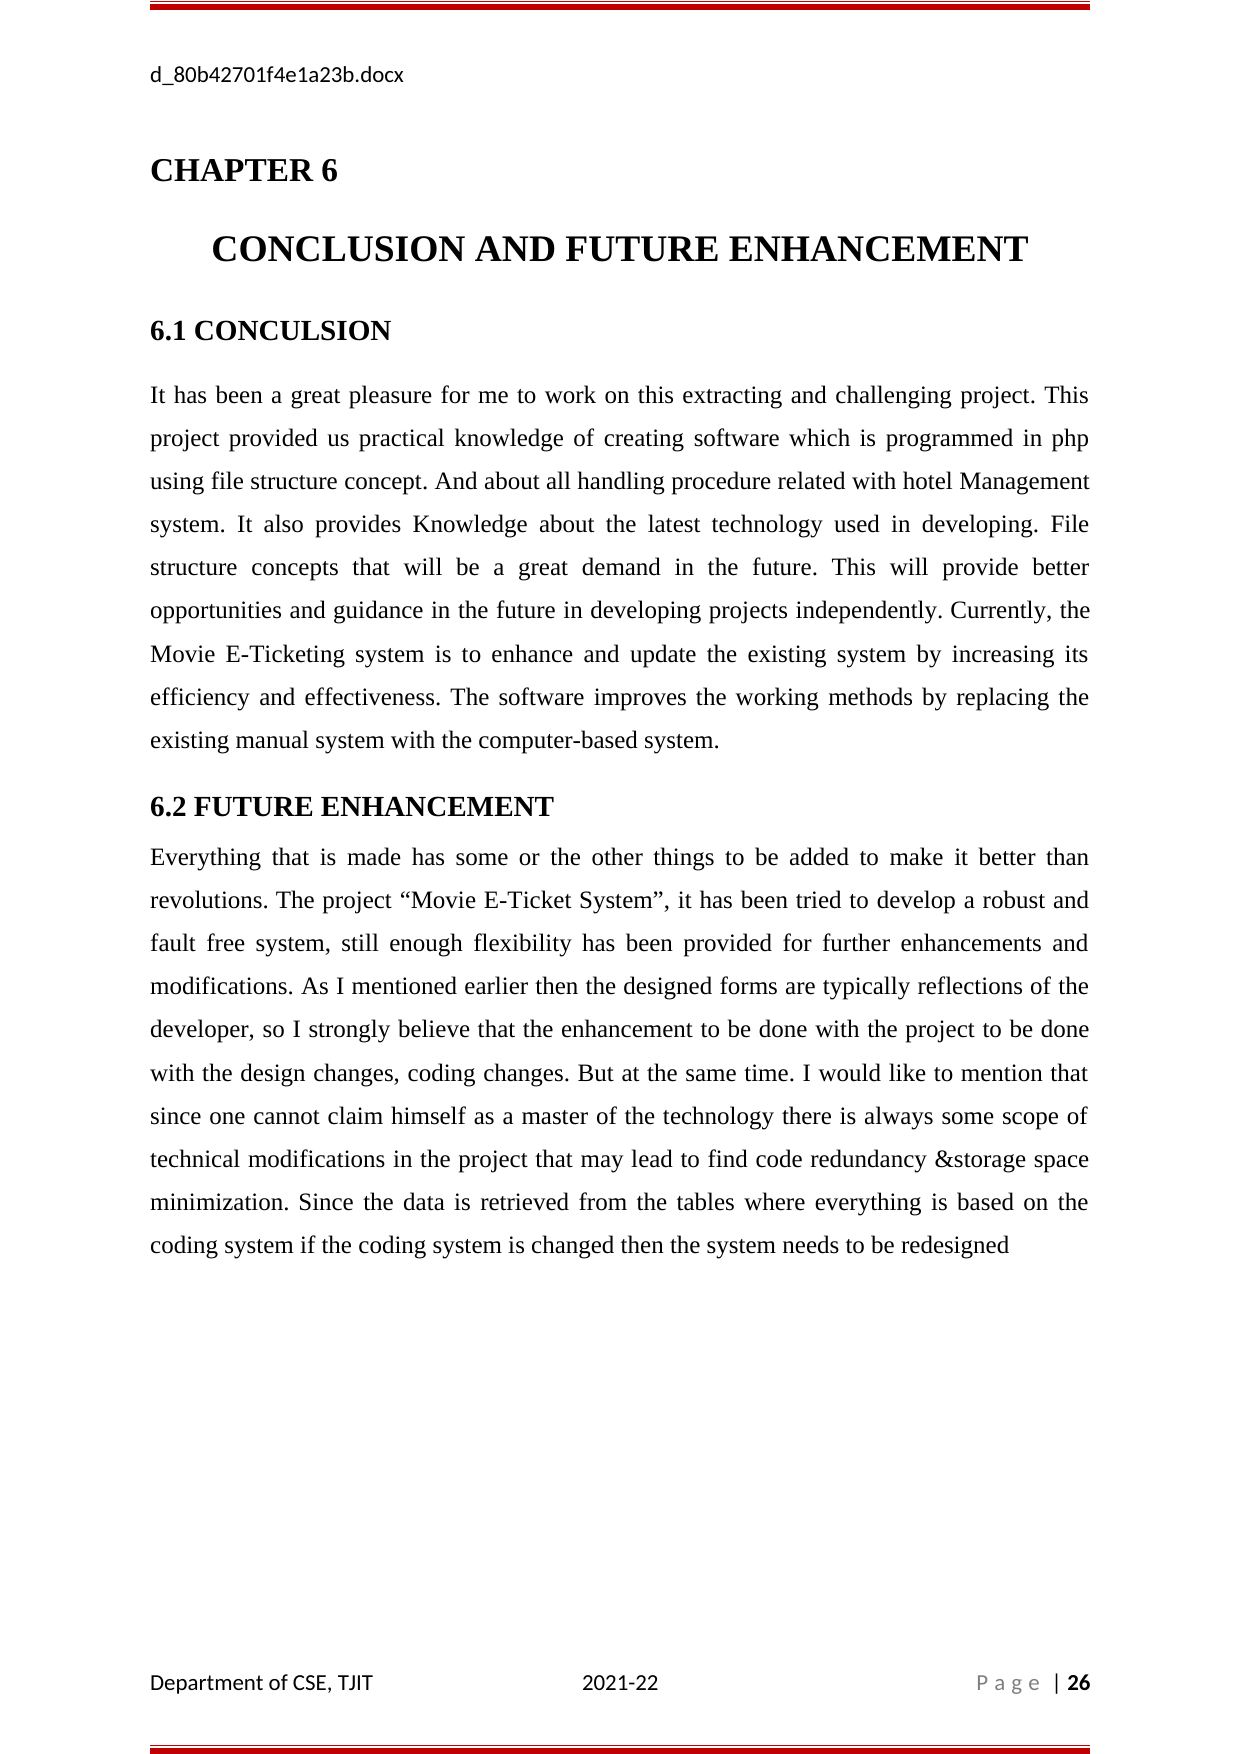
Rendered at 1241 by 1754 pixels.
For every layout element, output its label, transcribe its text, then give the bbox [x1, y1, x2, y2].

text 6.2 FUTURE ENHANCEMENT [150, 789, 1090, 822]
text It has been a great pleasure for me to work on this extracting and challenging project. This project provided us practical knowledge of creating software which is programmed in php using file structure concept. And about all handling procedure related with hotel Management system. It also provides Knowledge about the latest technology used in developing. File structure concepts that will be a great demand in the future. This will provide better opportunities and guidance in the future in developing projects independently. Currently, the Movie E-Ticketing system is to enhance and update the existing system by increasing its efficiency and effectiveness. The software improves the working methods by replacing the existing manual system with the computer-based system. [150, 380, 1090, 754]
text CHAPTER 6 [150, 150, 1090, 188]
text Everything that is made has some or the other things to be added to make it better than revolutions. The project “Movie E-Ticket System”, it has been tried to develop a robust and fault free system, still enough flexibility has been provided for further enhancements and modifications. As I mentioned earlier then the designed forms are typically reflections of the developer, so I strongly believe that the enhancement to be done with the project to be done with the design changes, coding changes. But at the same time. I would like to mention that since one cannot claim himself as a master of the technology there is always some scope of technical modifications in the project that may lead to find code redundancy &storage space minimization. Since the data is retrieved from the tables where everything is based on the coding system if the coding system is changed then the system needs to be redesigned [150, 842, 1090, 1259]
text 6.1 CONCULSION [150, 313, 1090, 346]
text CONCLUSION AND FUTURE ENHANCEMENT [150, 227, 1090, 270]
